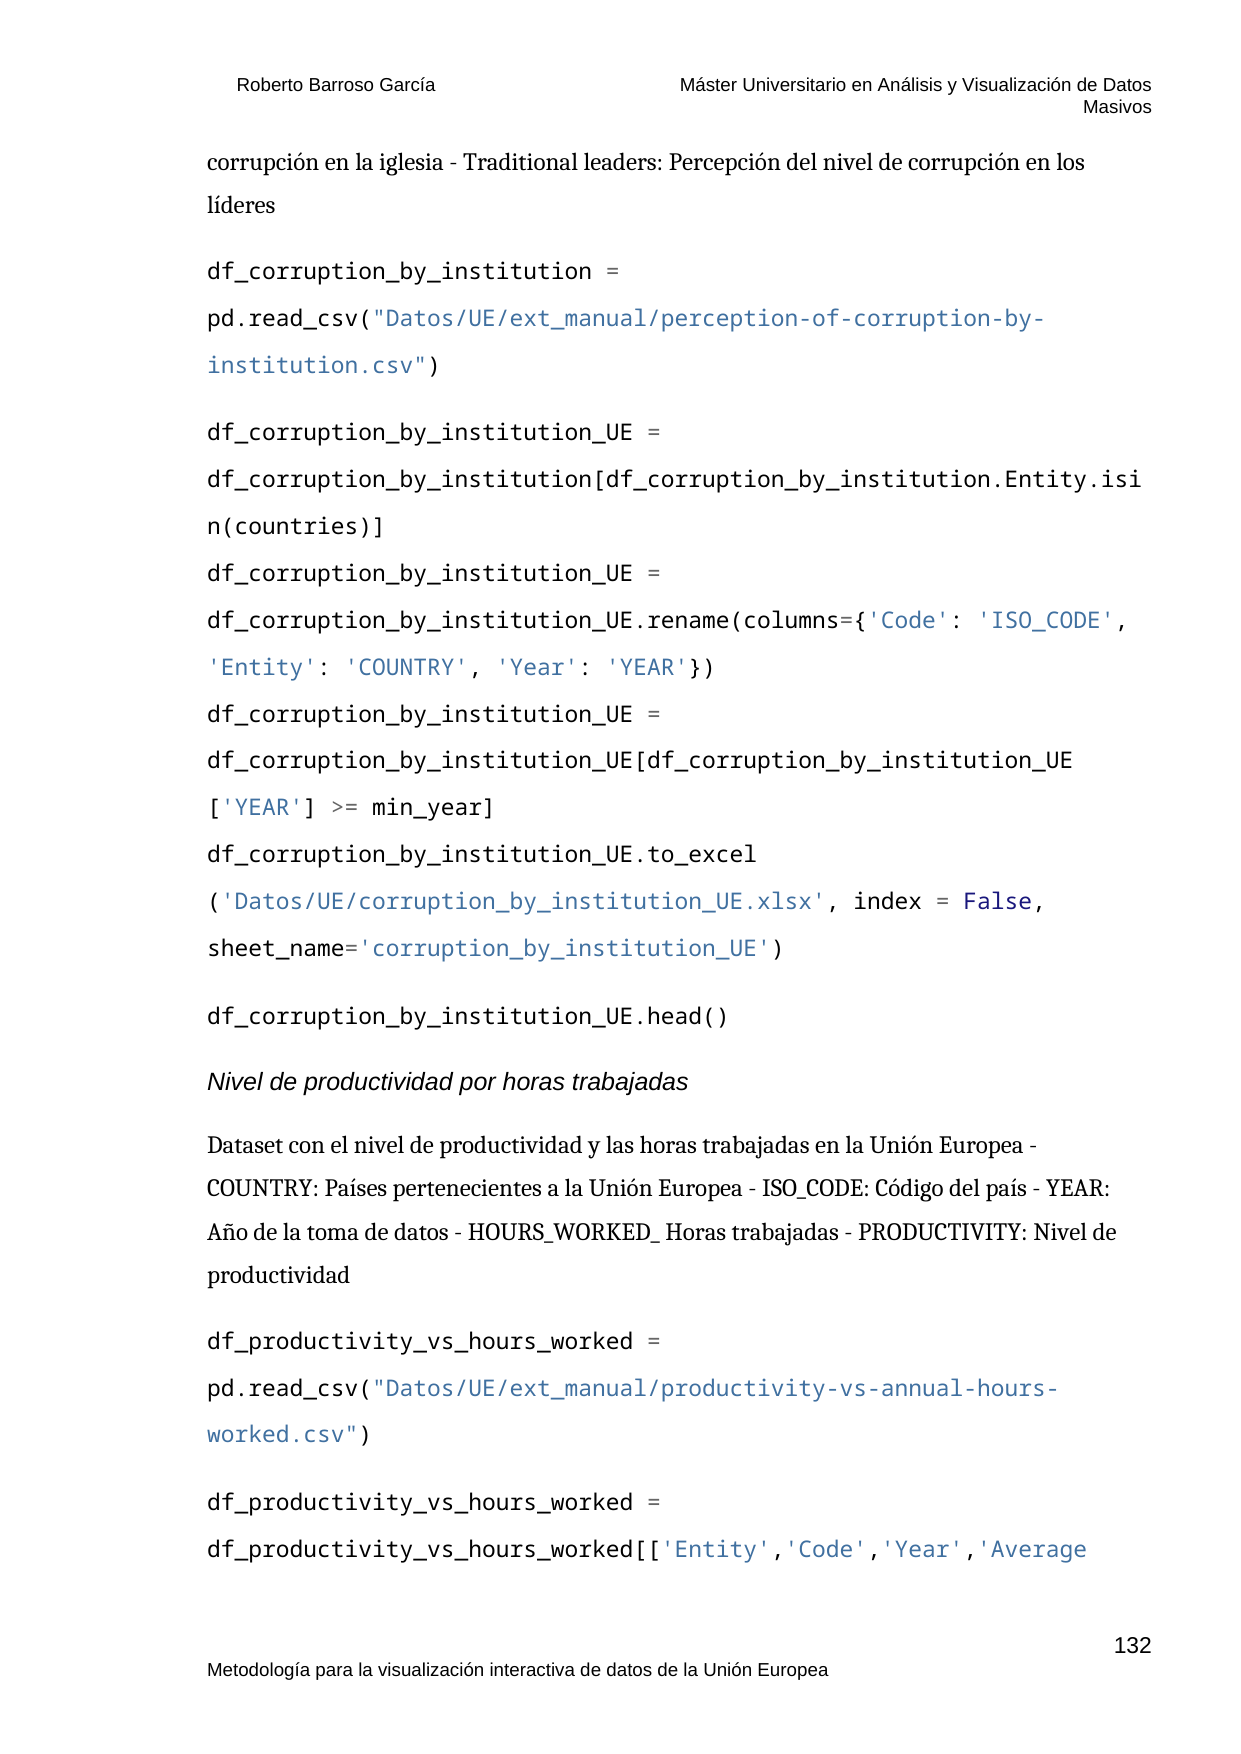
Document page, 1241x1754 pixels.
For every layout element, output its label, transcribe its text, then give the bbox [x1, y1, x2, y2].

text df_productivity_vs_hours_worked = pd.read_csv("Datos/UE/ext_manual/productivity-vs-annual-hours-worked.csv") [207, 1324, 1152, 1449]
text df_corruption_by_institution = pd.read_csv("Datos/UE/ext_manual/perception-of-corruption-by-institution.csv") [207, 255, 1152, 380]
text df_corruption_by_institution_UE = df_corruption_by_institution[df_corruption_by_institution.Entity.isin(countries)] df_corruption_by_institution_UE = df_corruption_by_institution_UE.rename(columns={'Code': 'ISO_CODE', 'Entity': 'COUNTRY', 'Year': 'YEAR'}) df_corruption_by_institution_UE = df_corruption_by_institution_UE[df_corruption_by_institution_UE['YEAR'] >= min_year] df_corruption_by_institution_UE.to_excel('Datos/UE/corruption_by_institution_UE.xlsx', index = False, sheet_name='corruption_by_institution_UE') [207, 416, 1152, 963]
text Nivel de productividad por horas trabajadas [207, 1067, 1152, 1096]
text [207, 148, 1152, 219]
text df_corruption_by_institution_UE.head() [207, 999, 1152, 1031]
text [207, 1486, 1152, 1564]
text Dataset con el nivel de productividad y las horas trabajadas en la Unión Europea - COUNTRY: Países pertenecientes a la Unión Europea - ISO_CODE: Código del país - YEAR: Año de la toma de datos - HOURS_WORKED_ Horas trabajadas - PRODUCTIVITY: Nivel de productividad [207, 1131, 1152, 1289]
